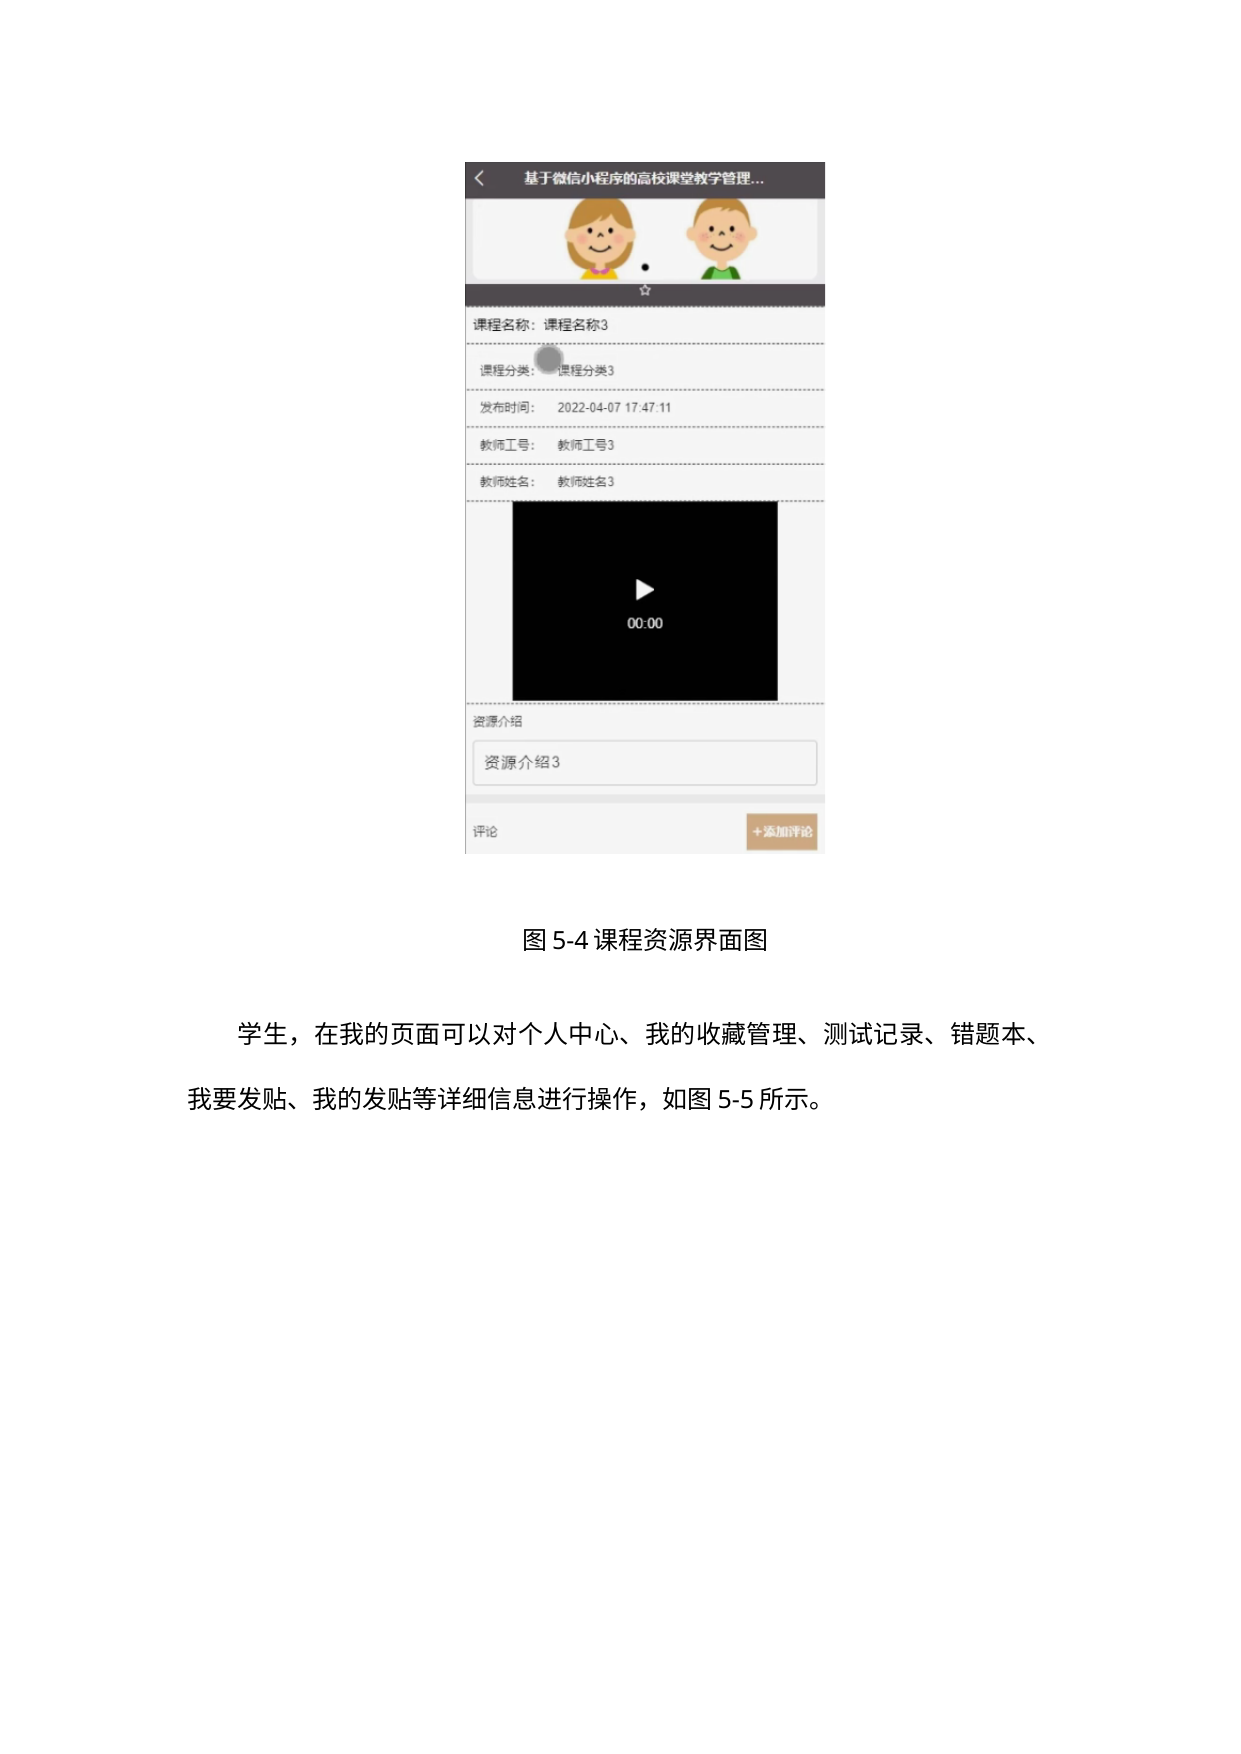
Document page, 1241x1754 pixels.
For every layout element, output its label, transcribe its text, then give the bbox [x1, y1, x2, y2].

picture [465, 162, 826, 854]
text 学生，在我的页面可以对个人中心、我的收藏管理、测试记录、错题本、我要发贴、我的发贴等详细信息进行操作，如图5-5所示。 [187, 1000, 1053, 1130]
text 图5-4课程资源界面图 [187, 906, 1053, 971]
